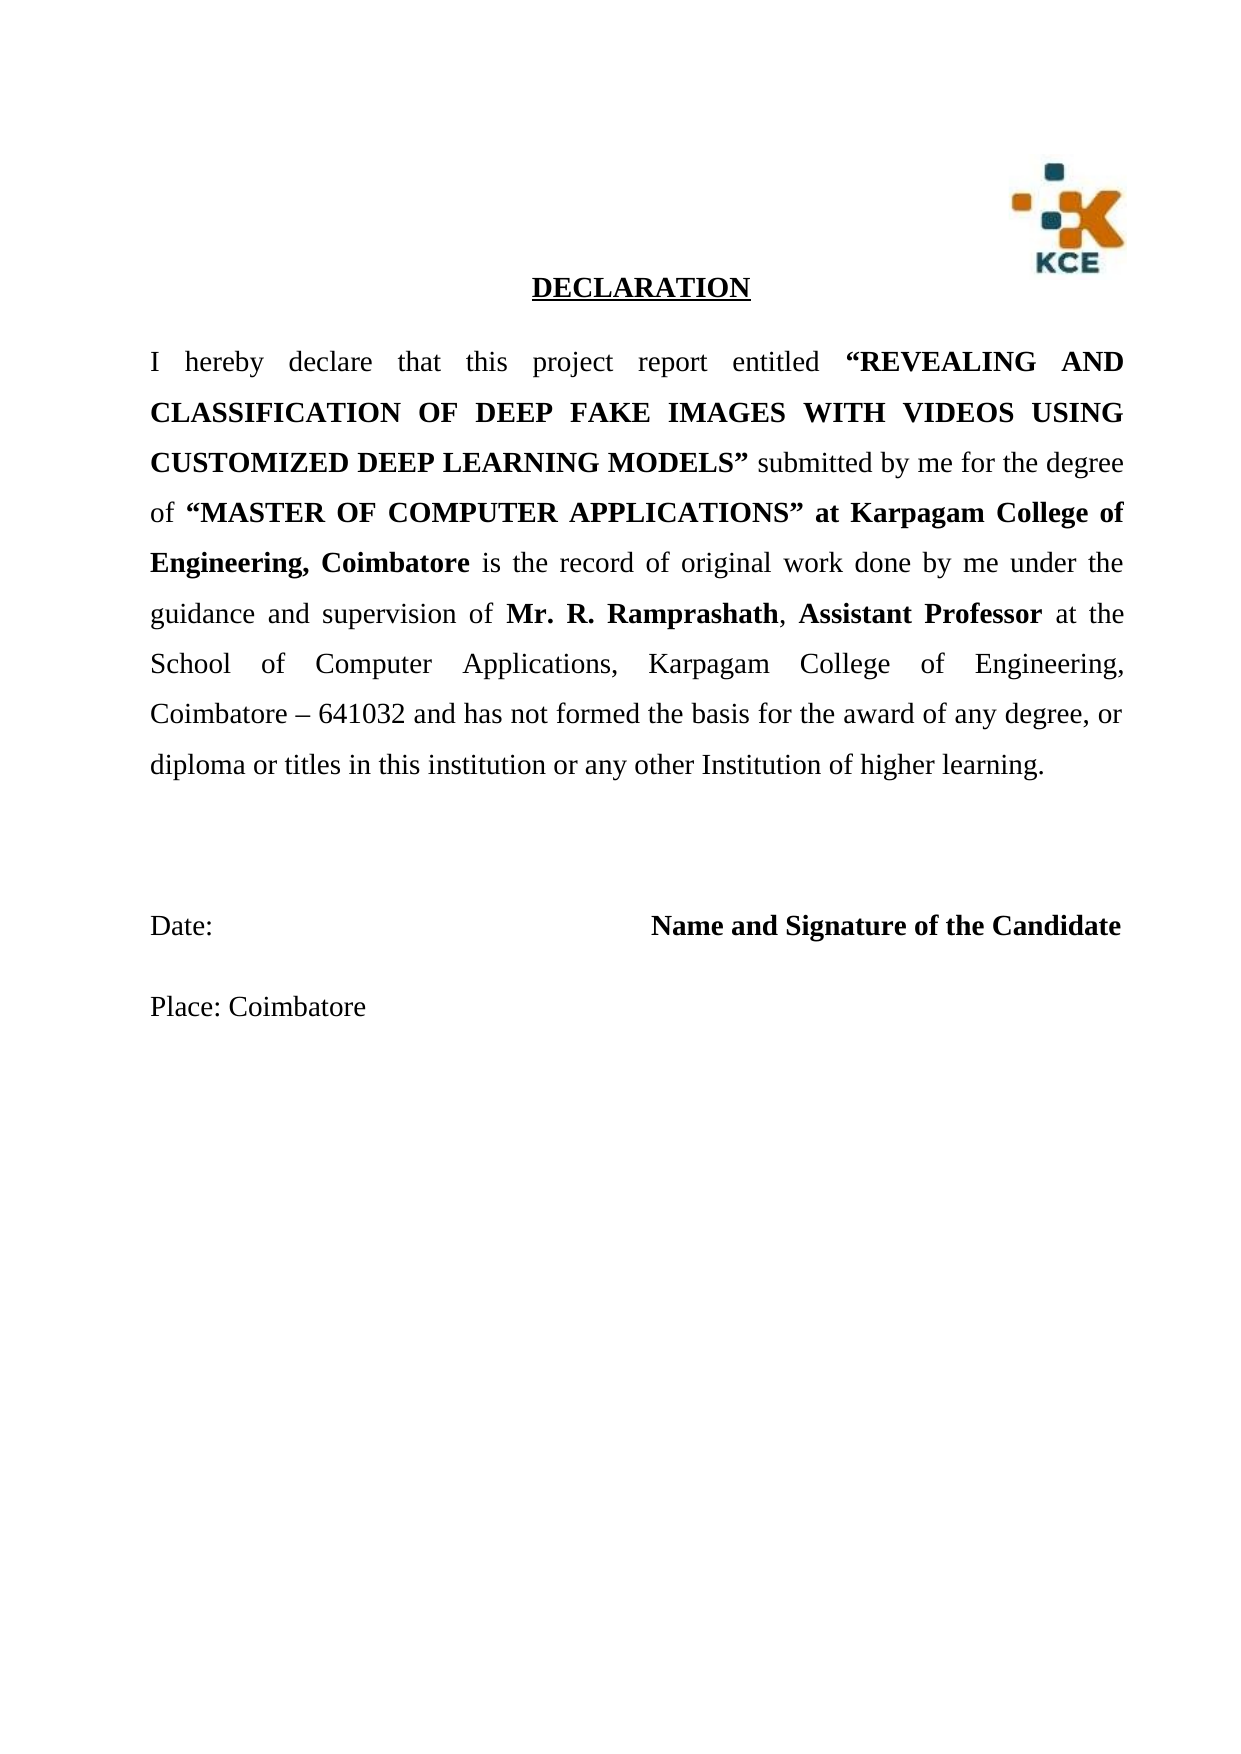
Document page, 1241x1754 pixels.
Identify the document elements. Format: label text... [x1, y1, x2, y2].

picture [1008, 154, 1127, 280]
text Date: Name and Signature of the Candidate [150, 908, 1124, 942]
text Place: Coimbatore [150, 989, 1124, 1022]
text I hereby declare that this project report entitled “REVEALING AND CLASSIFICATION OF DEEP FAKE IMAGES WITH VIDEOS USING CUSTOMIZED DEEP LEARNING MODELS” submitted by me for the degree of “MASTER OF COMPUTER APPLICATIONS” at Karpagam College of Engineering, Coimbatore is the record of original work done by me under the guidance and supervision of Mr. R. Ramprashath, Assistant Professor at the School of Computer Applications, Karpagam College of Engineering, Coimbatore – 641032 and has not formed the basis for the award of any degree, or diploma or titles in this institution or any other Institution of higher learning. [150, 344, 1124, 780]
subtitle DECLARATION [150, 270, 1124, 303]
